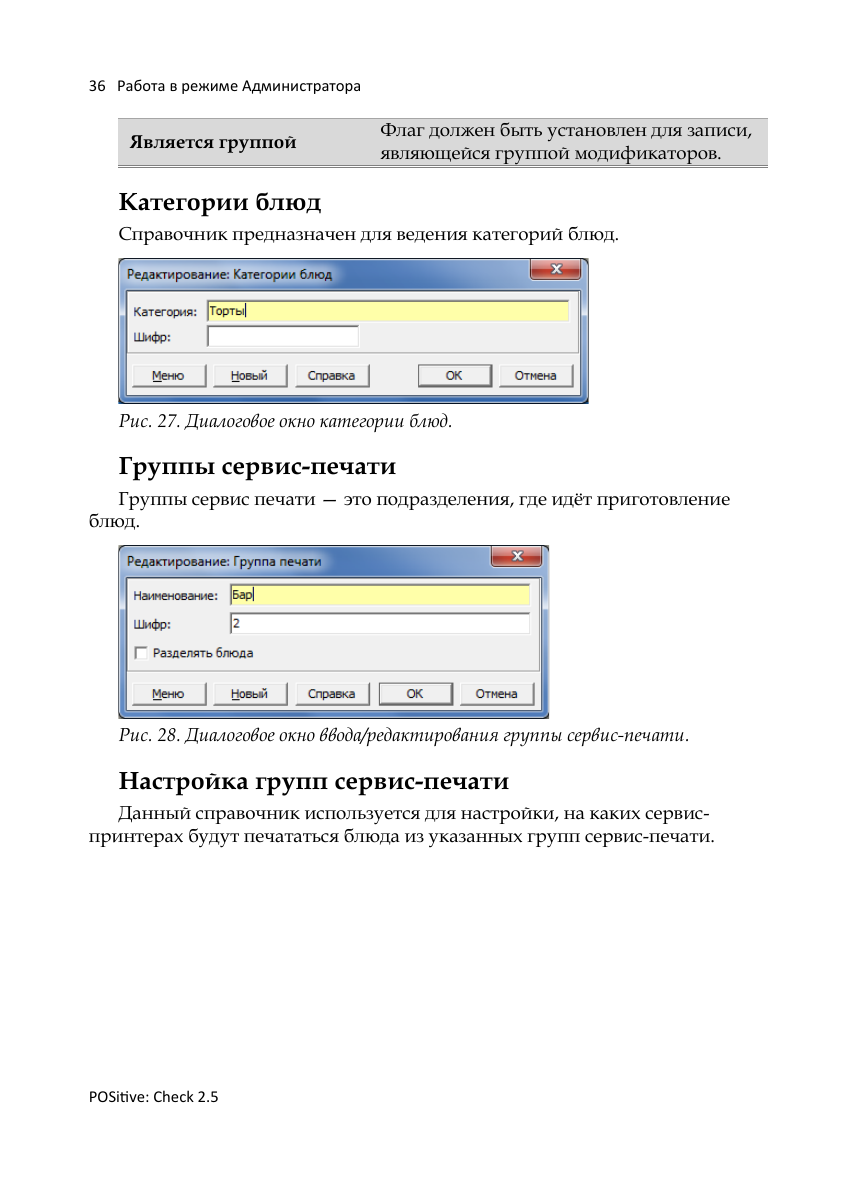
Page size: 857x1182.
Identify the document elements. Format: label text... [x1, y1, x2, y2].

subtitle Настройка групп сервис-печати [89, 766, 768, 796]
text Рис. 28. Диалоговое окно ввода/редактирования группы сервис-печати. [89, 724, 768, 747]
subtitle Группы сервис-печати [89, 451, 768, 482]
table_cell Является группой [118, 119, 369, 165]
text Данный справочник используется для настройки, на каких сервис-принтерах будут печататься блюда из указанных групп сервис-печати. [89, 802, 768, 847]
text Рис. 27. Диалоговое окно категории блюд. [89, 410, 768, 433]
subtitle Категории блюд [89, 187, 768, 217]
table_cell Флаг должен быть установлен для записи, являющейся группой модификаторов. [369, 119, 768, 165]
text Справочник предназначен для ведения категорий блюд. [89, 223, 768, 246]
picture [118, 258, 589, 404]
text Группы сервис печати — это подразделения, где идёт приготовление блюд. [89, 488, 768, 533]
picture [118, 545, 550, 719]
